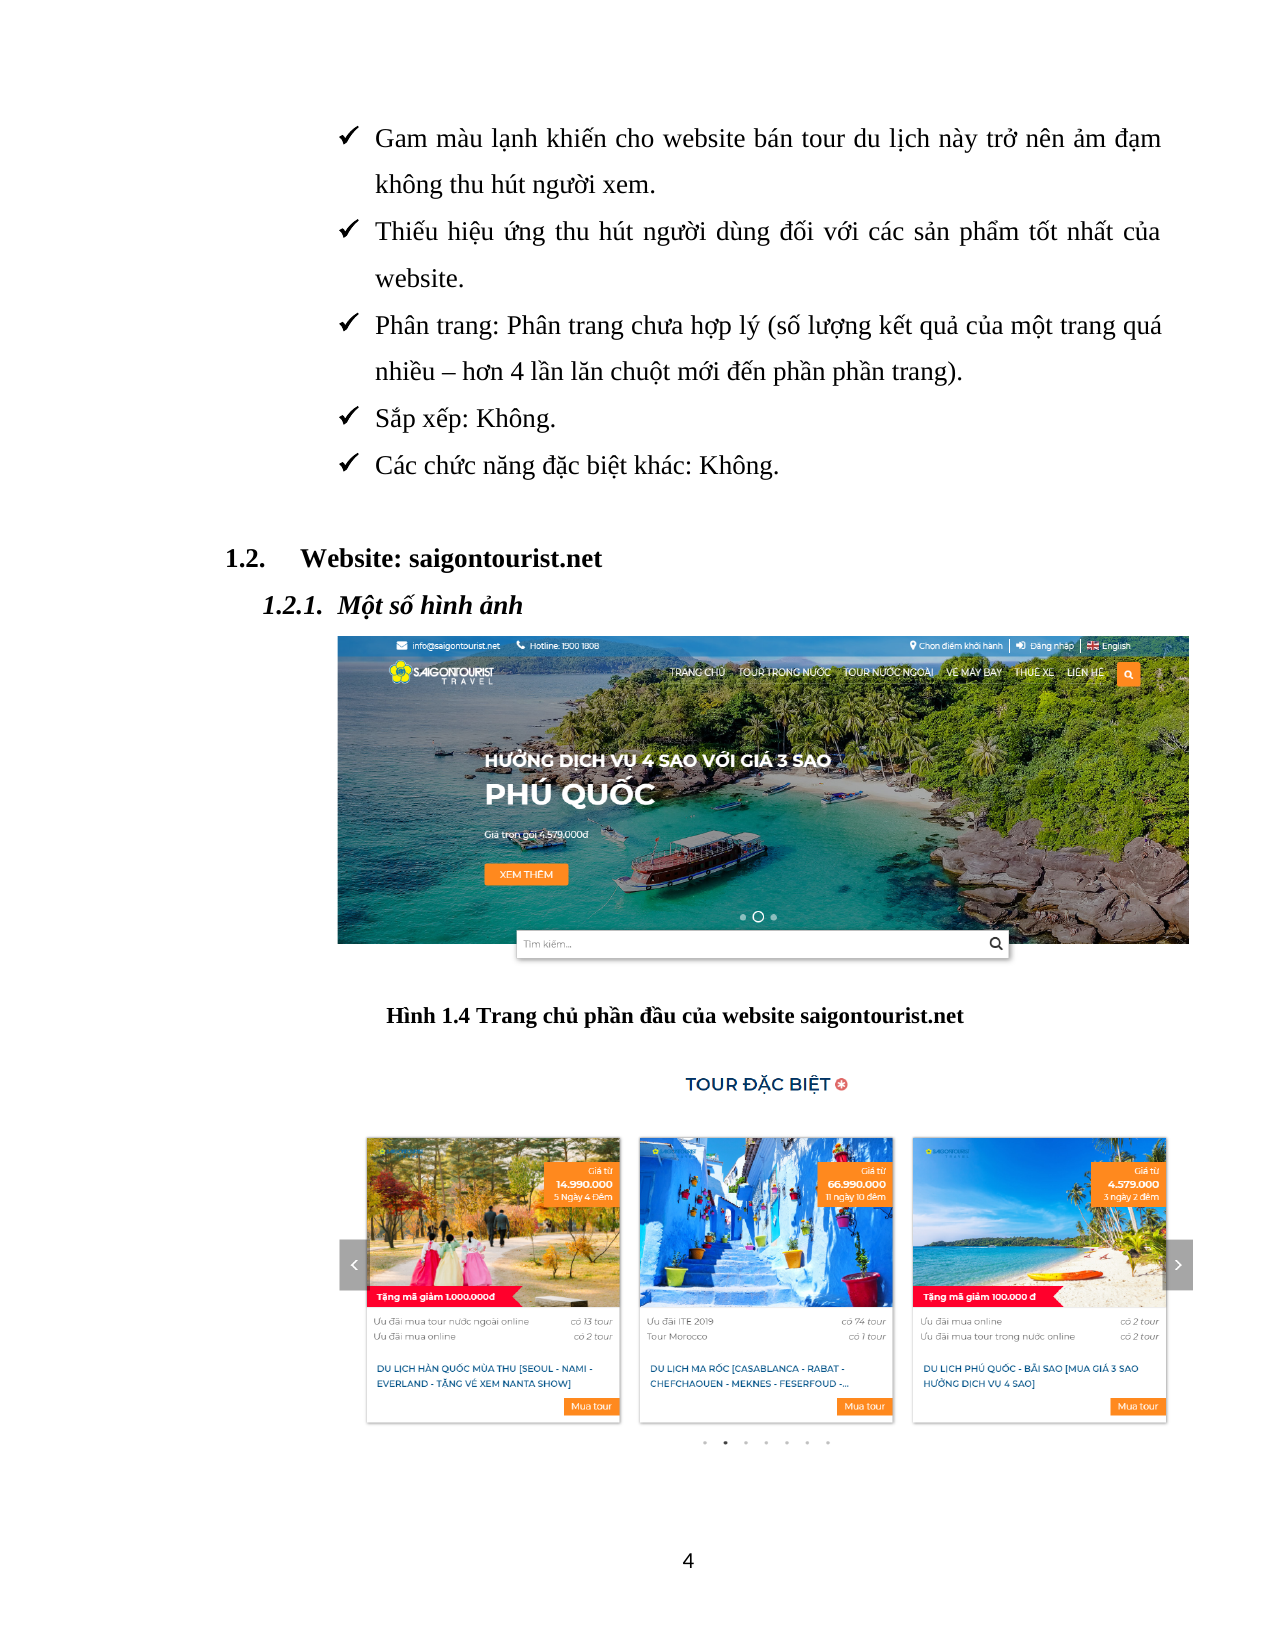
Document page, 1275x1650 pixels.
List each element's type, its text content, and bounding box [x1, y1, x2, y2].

picture [386, 877, 392, 884]
list Website: saigontourist.net [225, 543, 1162, 574]
picture [337, 636, 1189, 972]
list Thiếu hiệu ứng thu hút người dùng đối với các sản phẩm tốt nhất của website. [337, 215, 1162, 293]
list Các chức năng đặc biệt khác: Không. [337, 449, 1162, 480]
list Một số hình ảnh [262, 589, 1162, 620]
list Phân trang: Phân trang chưa hợp lý (số lượng kết quả của một trang quá nhiều – hơn 4 lần lăn chuột mới đến phần phần trang). [337, 309, 1162, 387]
list Gam màu lạnh khiến cho website bán tour du lịch này trở nên ảm đạm không thu hút người xem. [337, 122, 1162, 200]
picture [337, 1075, 1199, 1448]
list Sắp xếp: Không. [337, 402, 1162, 433]
subtitle Hình 1.4 Trang chủ phần đầu của website saigontourist.net [187, 1002, 1162, 1029]
picture [370, 873, 386, 883]
